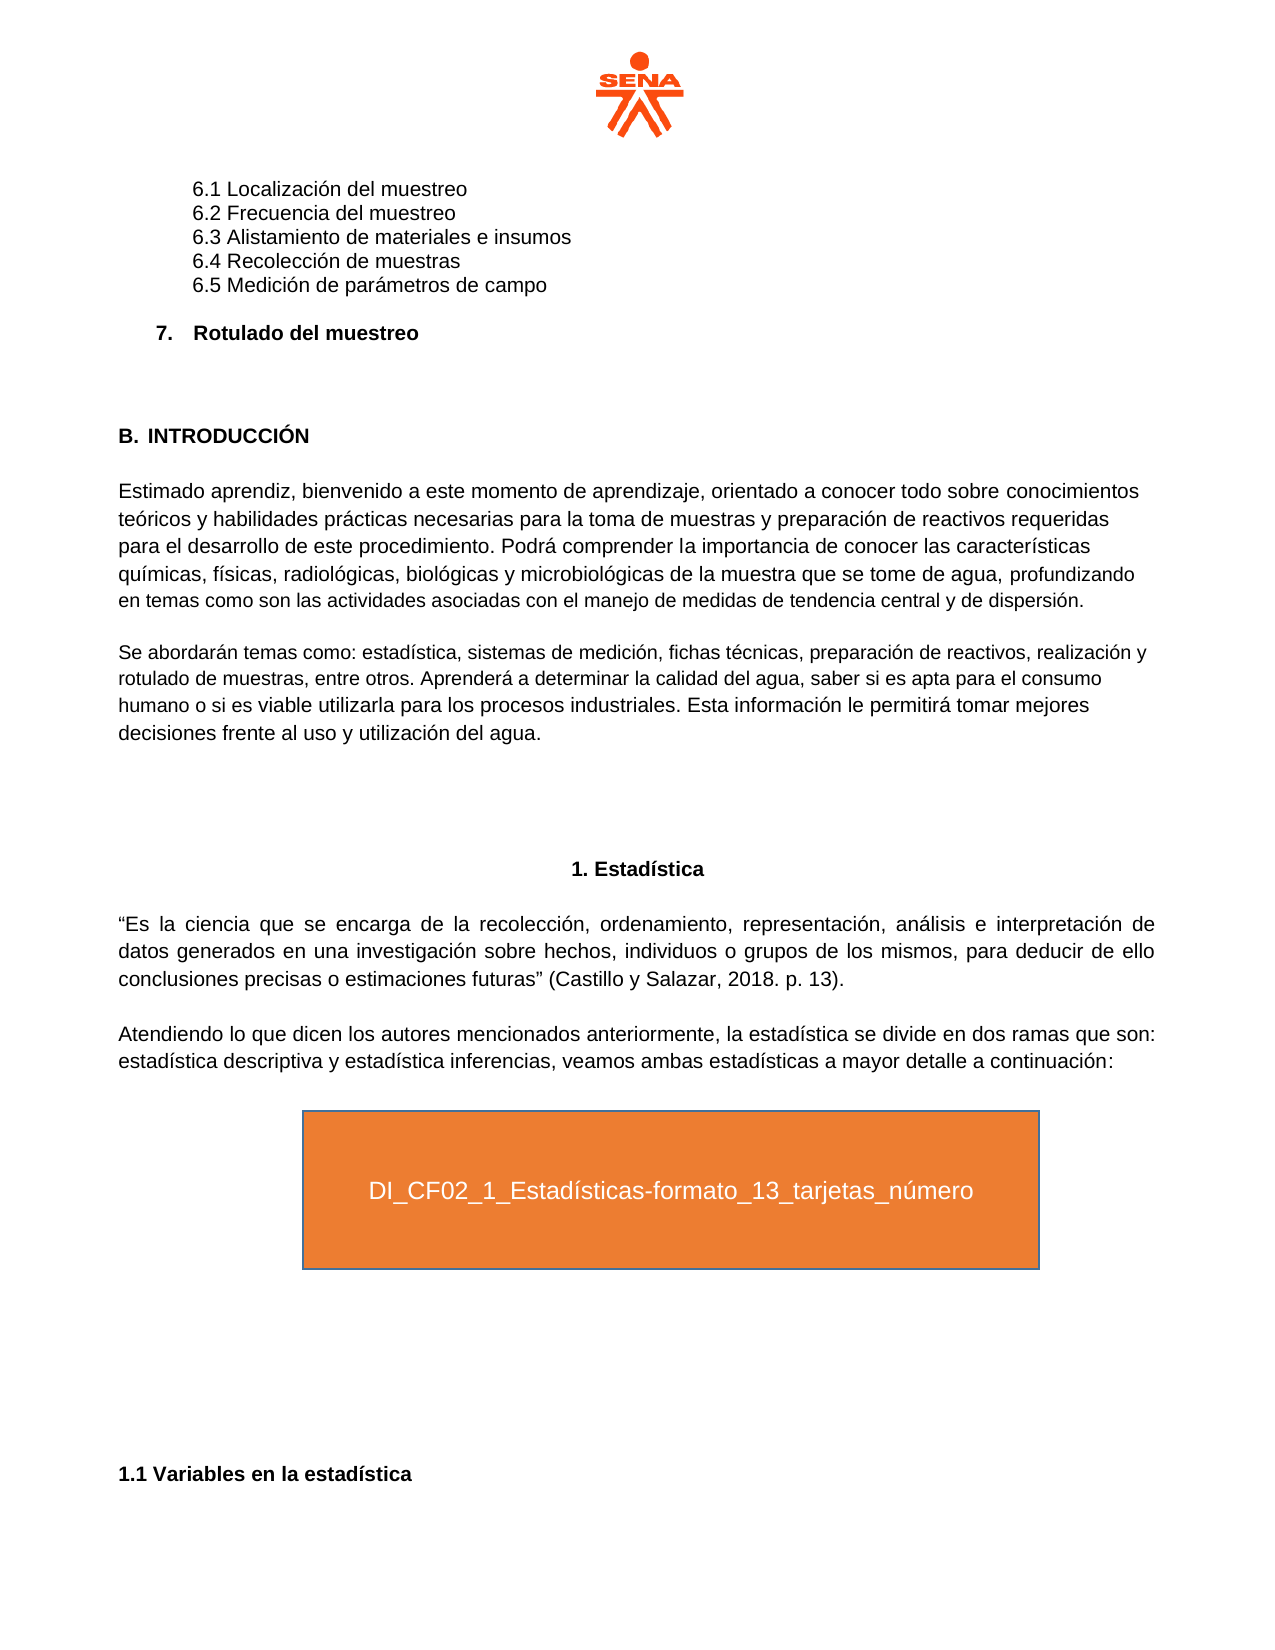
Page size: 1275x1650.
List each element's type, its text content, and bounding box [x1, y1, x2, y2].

text Se abordarán temas como: estadística, sistemas de medición, fichas técnicas, preparación de reactivos, realización y rotulado de muestras, entre otros. Aprenderá a determinar la calidad del agua, saber si es apta para el consumo humano o si es viable utilizarla para los procesos industriales. Esta información le permitirá tomar mejores decisiones frente al uso y utilización del agua. [118, 641, 1157, 744]
text 1. Estadística [118, 857, 1157, 881]
text 6.4 Recolección de muestras [192, 249, 1157, 273]
text 6.1 Localización del muestreo [192, 177, 1157, 201]
text Estimado aprendiz, bienvenido a este momento de aprendizaje, orientado a conocer todo sobre conocimientos teóricos y habilidades prácticas necesarias para la toma de muestras y preparación de reactivos requeridas para el desarrollo de este procedimiento. Podrá comprender la importancia de conocer las características químicas, físicas, radiológicas, biológicas y microbiológicas de la muestra que se tome de agua, profundizando en temas como son las actividades asociadas con el manejo de medidas de tendencia central y de dispersión. [118, 479, 1157, 611]
text 6.2 Frecuencia del muestreo [192, 201, 1157, 225]
text Atendiendo lo que dicen los autores mencionados anteriormente, la estadística se divide en dos ramas que son: estadística descriptiva y estadística inferencias, veamos ambas estadísticas a mayor detalle a continuación: [118, 1022, 1157, 1073]
text 1.1 Variables en la estadística [118, 1462, 1157, 1486]
text 6.5 Medición de parámetros de campo [192, 273, 1157, 297]
text “Es la ciencia que se encarga de la recolección, ordenamiento, representación, análisis e interpretación de datos generados en una investigación sobre hechos, individuos o grupos de los mismos, para deducir de ello conclusiones precisas o estimaciones futuras” (Castillo y Salazar, 2018. p. 13). [118, 912, 1157, 991]
list INTRODUCCIÓN [118, 424, 1157, 448]
text 6.3 Alistamiento de materiales e insumos [192, 225, 1157, 249]
picture [585, 48, 690, 142]
text 7. Rotulado del muestreo [156, 321, 1157, 345]
